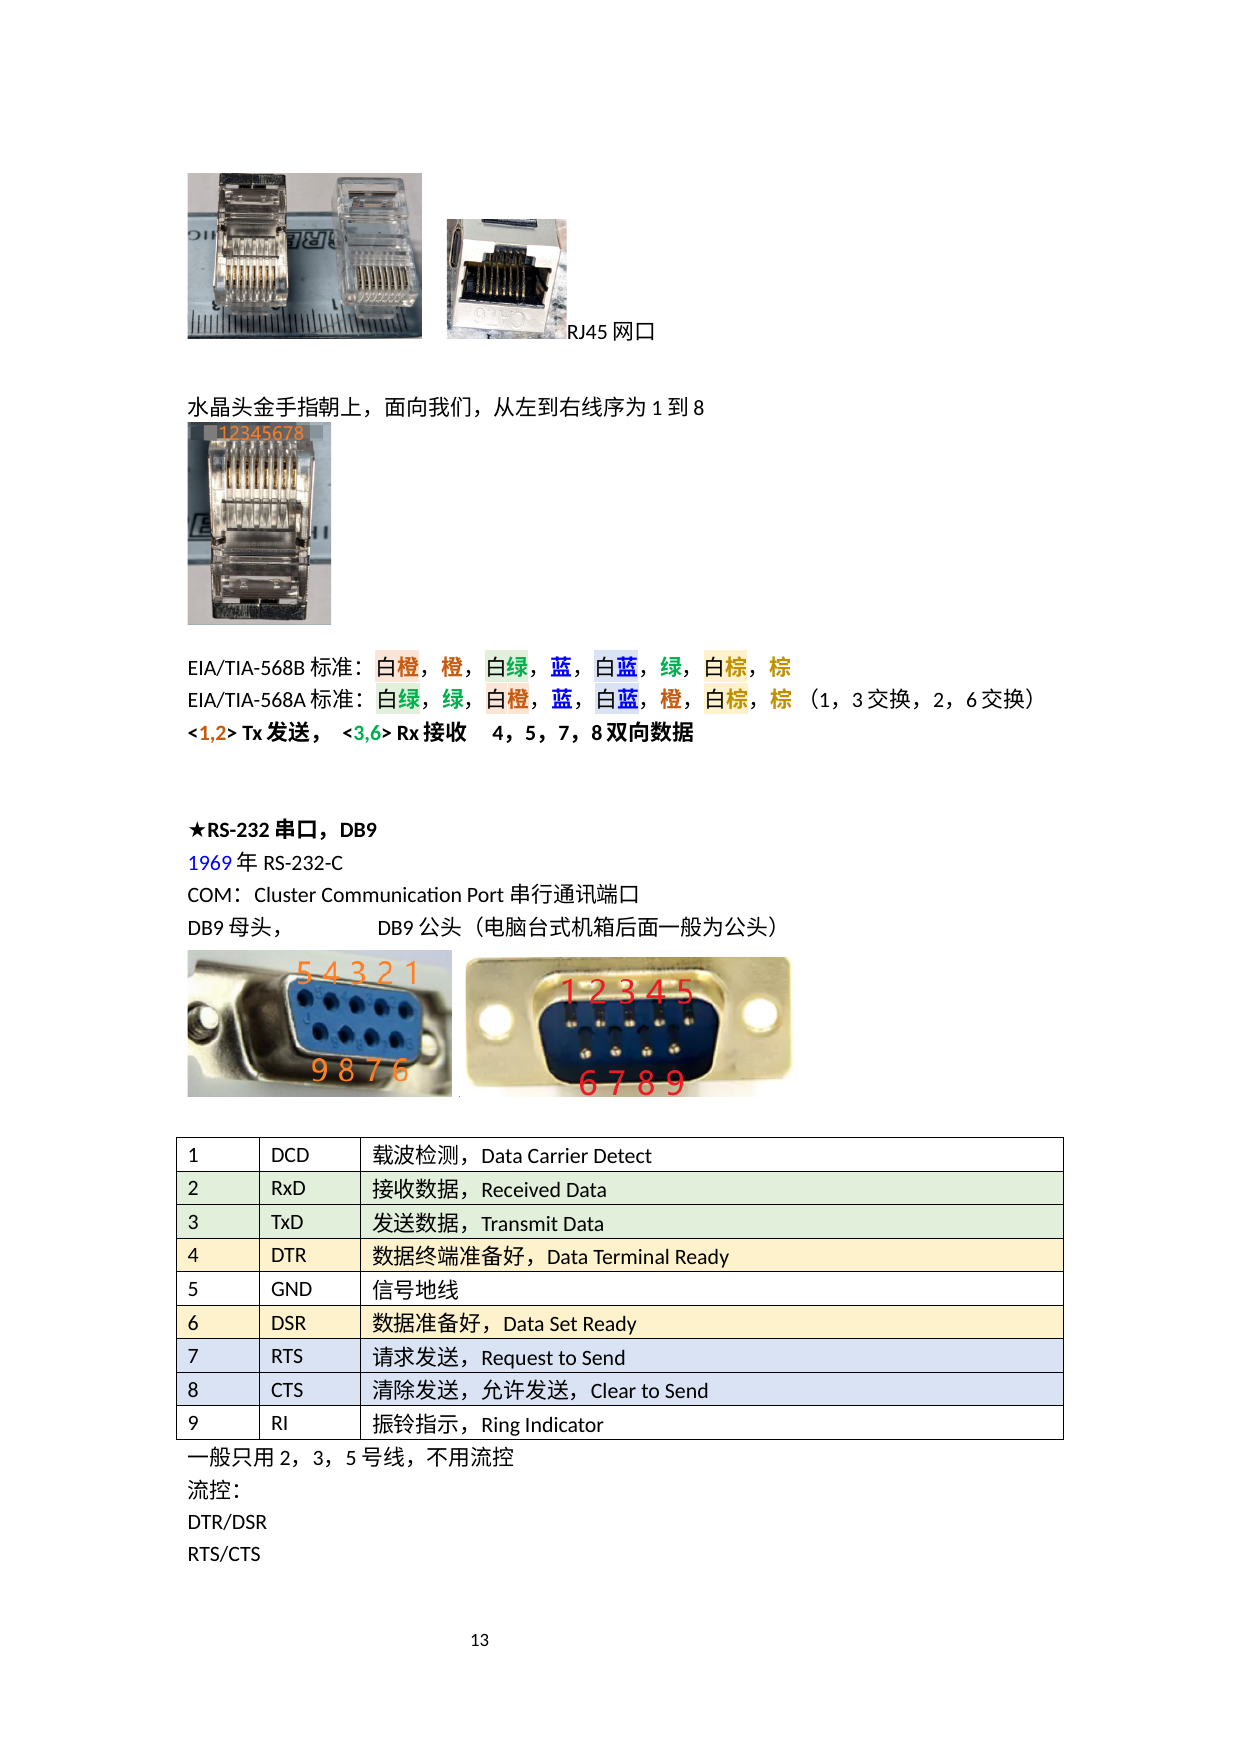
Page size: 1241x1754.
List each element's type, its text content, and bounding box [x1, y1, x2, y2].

table_cell GND [260, 1272, 360, 1305]
table_cell 6 [177, 1306, 259, 1338]
text DTR/DSR [187, 1505, 1053, 1537]
table_cell RTS [260, 1339, 360, 1372]
text 一般只用2，3，5号线，不用流控 [187, 1440, 1053, 1472]
table_cell 2 [177, 1172, 259, 1204]
table_header 1 [177, 1138, 259, 1171]
table_header 载波检测，Data Carrier Detect [361, 1138, 1063, 1171]
text <1,2> Tx发送， <3,6> Rx接收 4，5，7，8双向数据 [187, 714, 1053, 747]
table_cell 振铃指示，Ring Indicator [361, 1406, 1063, 1439]
table_cell 5 [177, 1272, 259, 1305]
text 水晶头金手指朝上，面向我们，从左到右线序为1到8 [187, 389, 1053, 422]
text EIA/TIA-568B标准：白橙，橙，白绿，蓝，白蓝，绿，白棕，棕 [187, 649, 1053, 682]
table_cell 接收数据，Received Data [361, 1172, 1063, 1204]
text 1969年 RS-232-C [187, 844, 1053, 877]
table_header DCD [260, 1138, 360, 1171]
table_cell 数据准备好，Data Set Ready [361, 1306, 1063, 1338]
table_cell DSR [260, 1306, 360, 1338]
text DB9母头， DB9公头（电脑台式机箱后面一般为公头） [187, 909, 1053, 942]
table_cell 发送数据，Transmit Data [361, 1205, 1063, 1238]
table_cell 3 [177, 1205, 259, 1238]
table_cell 4 [177, 1239, 259, 1271]
table_cell 信号地线 [361, 1272, 1063, 1305]
picture [465, 957, 802, 1097]
text 流控： [187, 1472, 1053, 1505]
table_cell RI [260, 1406, 360, 1439]
table_cell 7 [177, 1339, 259, 1372]
picture [187, 173, 422, 339]
text COM：Cluster Communication Port 串行通讯端口 [187, 877, 1053, 909]
text EIA/TIA-568A标准：白绿，绿，白橙，蓝，白蓝，橙，白棕，棕 （1，3交换，2，6交换） [187, 682, 1053, 714]
table_cell 8 [177, 1373, 259, 1405]
table_cell CTS [260, 1373, 360, 1405]
text ★RS-232串口，DB9 [187, 812, 1053, 844]
table_cell 9 [177, 1406, 259, 1439]
table_cell DTR [260, 1239, 360, 1271]
picture [446, 219, 567, 339]
text RTS/CTS [187, 1537, 1053, 1570]
table_cell 请求发送，Request to Send [361, 1339, 1063, 1372]
table_cell 数据终端准备好，Data Terminal Ready [361, 1239, 1063, 1271]
picture [187, 950, 461, 1097]
table_cell RxD [260, 1172, 360, 1204]
picture [187, 422, 332, 625]
table_cell TxD [260, 1205, 360, 1238]
table_cell 清除发送，允许发送，Clear to Send [361, 1373, 1063, 1405]
